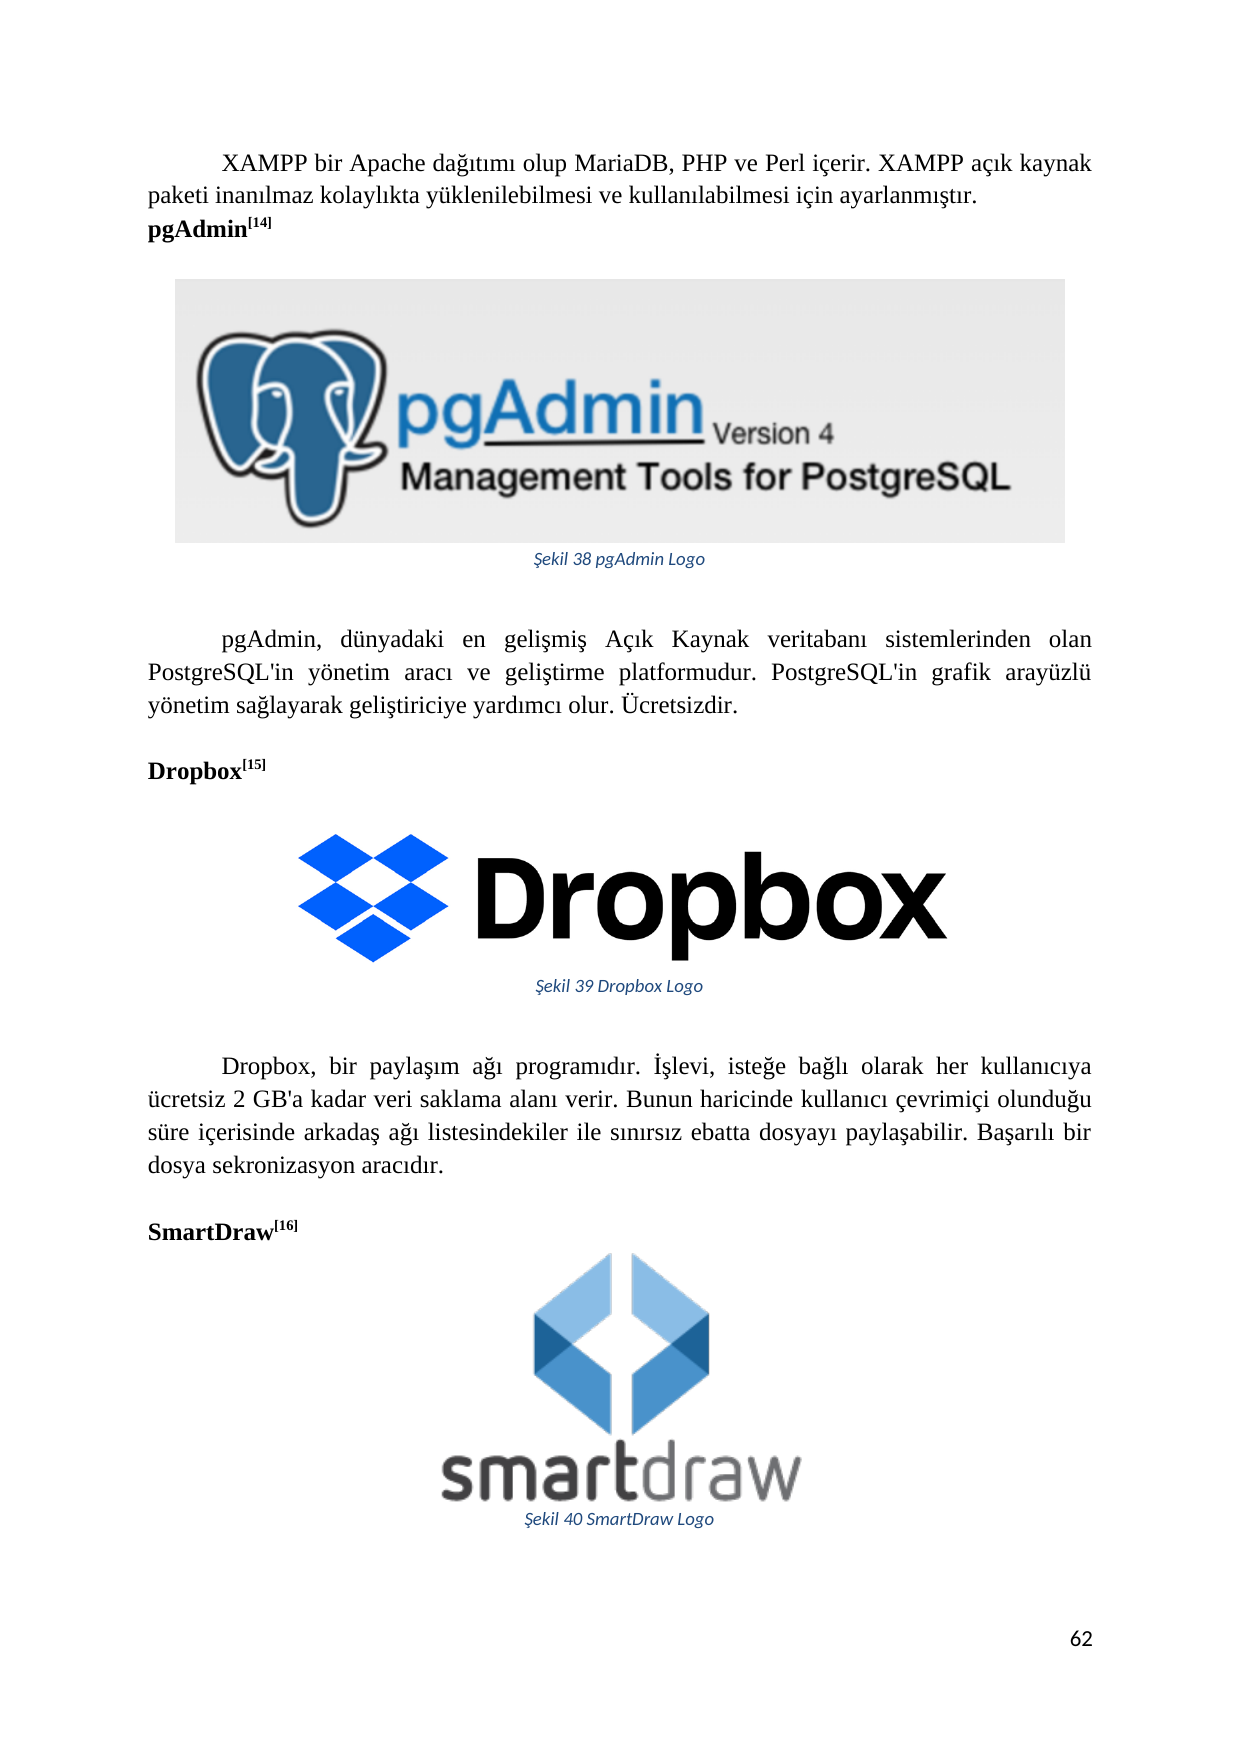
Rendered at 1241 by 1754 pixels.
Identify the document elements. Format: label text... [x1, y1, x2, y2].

text Dropbox[15] [148, 756, 1093, 785]
picture [286, 822, 954, 971]
picture [436, 1249, 805, 1503]
picture [175, 279, 1065, 543]
text SmartDraw[16] [148, 1217, 1093, 1245]
text pgAdmin[14] [148, 214, 1093, 242]
text XAMPP bir Apache dağıtımı olup MariaDB, PHP ve Perl içerir. XAMPP açık kaynak paketi inanılmaz kolaylıkta yüklenilebilmesi ve kullanılabilmesi için ayarlanmıştır. [148, 148, 1093, 209]
text Dropbox, bir paylaşım ağı programıdır. İşlevi, isteğe bağlı olarak her kullanıcıya ücretsiz 2 GB'a kadar veri saklama alanı verir. Bunun haricinde kullanıcı çevrimiçi olunduğu süre içerisinde arkadaş ağı listesindekiler ile sınırsız ebatta dosyayı paylaşabilir. Başarılı bir dosya sekronizasyon aracıdır. [148, 1051, 1093, 1179]
text pgAdmin, dünyadaki en gelişmiş Açık Kaynak veritabanı sistemlerinden olan PostgreSQL'in yönetim aracı ve geliştirme platformudur. PostgreSQL'in grafik arayüzlü yönetim sağlayarak geliştiriciye yardımcı olur. Ücretsizdir. [148, 624, 1093, 719]
